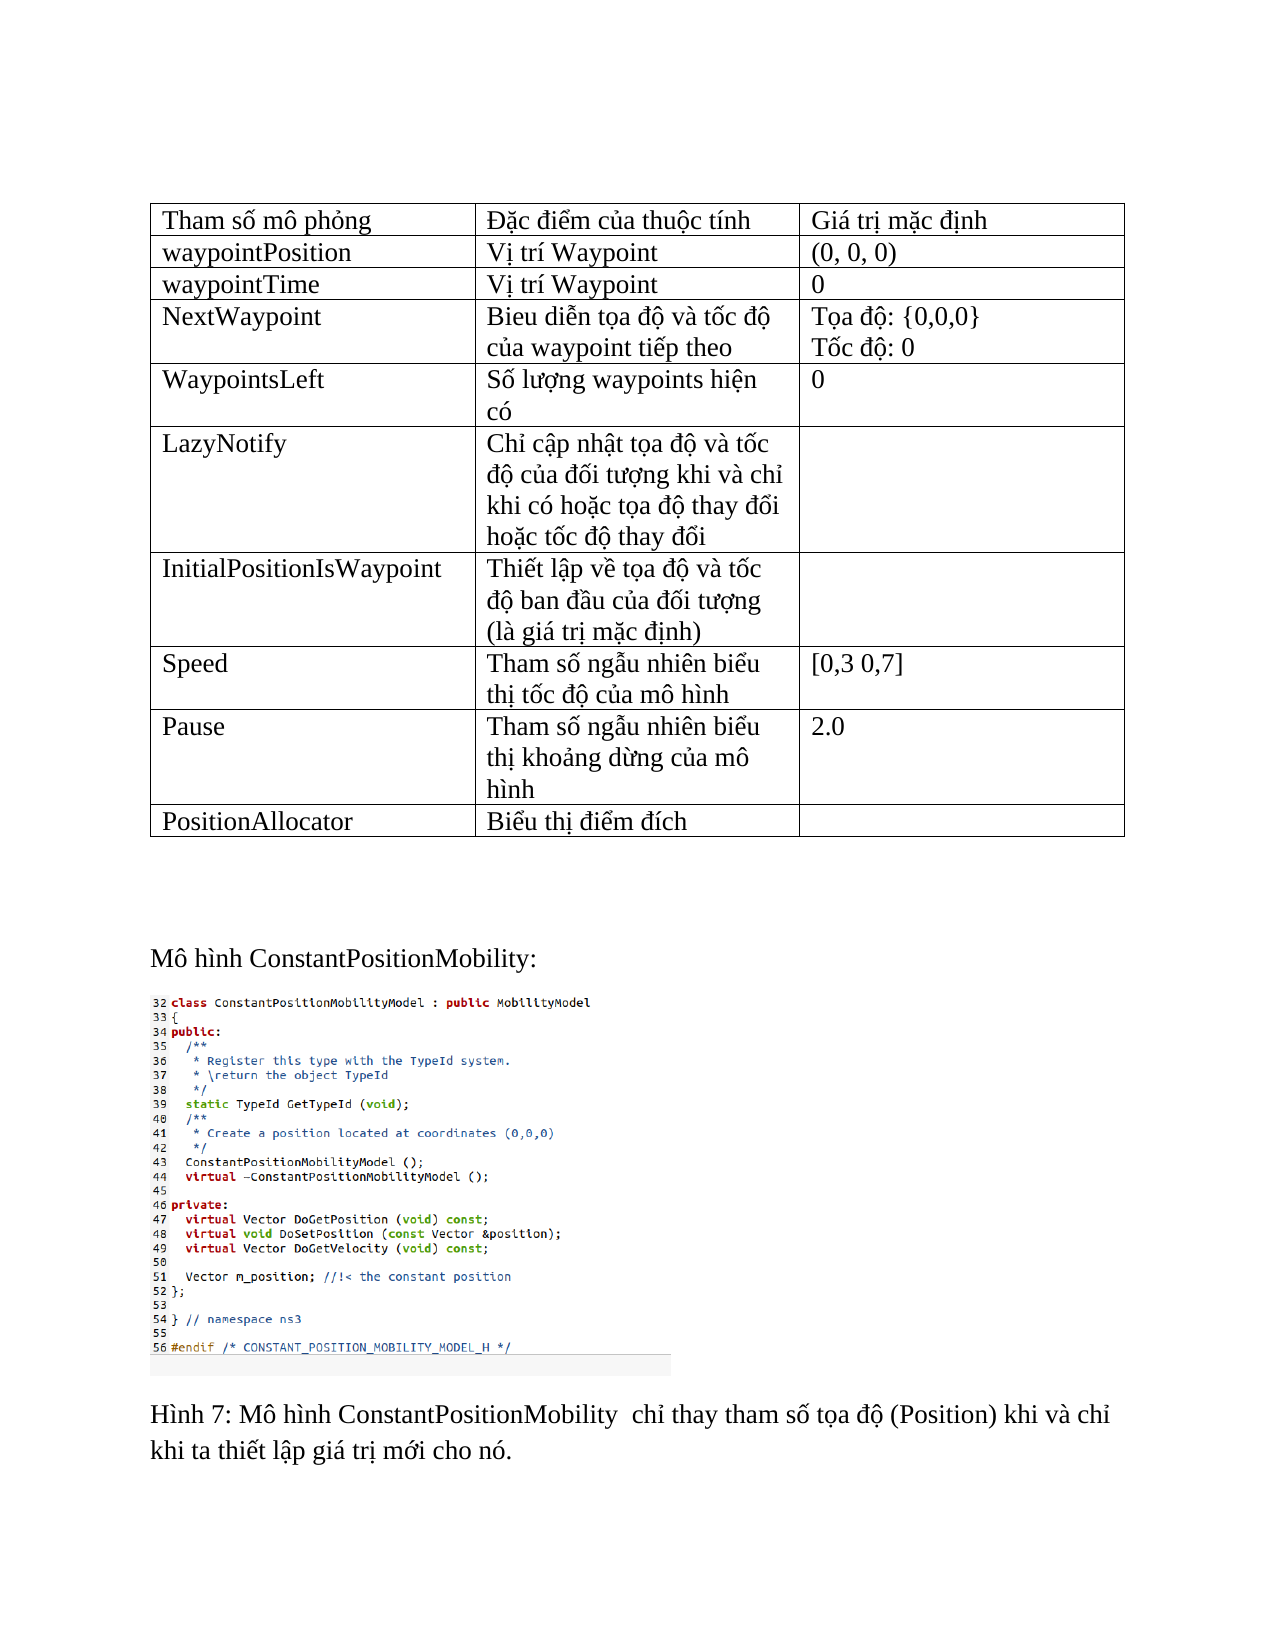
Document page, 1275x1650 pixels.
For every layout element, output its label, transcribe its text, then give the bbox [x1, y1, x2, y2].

table_cell [0,3 0,7] [800, 647, 1124, 709]
table_cell [800, 553, 1124, 646]
table_header Tham số mô phỏng [151, 204, 475, 235]
table_cell waypointTime [151, 268, 475, 299]
table_cell [800, 427, 1124, 552]
table_cell Vị trí Waypoint [476, 268, 799, 299]
table_cell PositionAllocator [151, 805, 475, 836]
table_cell 2.0 [800, 710, 1124, 804]
table_cell Tọa độ: {0,0,0} Tốc độ: 0 [800, 300, 1124, 363]
table_cell 0 [800, 268, 1124, 299]
table_header Giá trị mặc định [800, 204, 1124, 235]
table_cell Speed [151, 647, 475, 709]
table_cell Biểu thị điểm đích [476, 805, 799, 836]
table_cell WaypointsLeft [151, 364, 475, 426]
table_cell InitialPositionIsWaypoint [151, 553, 475, 646]
table_cell NextWaypoint [151, 300, 475, 363]
table_cell Bieu diễn tọa độ và tốc độ của waypoint tiếp theo [476, 300, 799, 363]
table_cell Số lượng waypoints hiện có [476, 364, 799, 426]
table_cell Chỉ cập nhật tọa độ và tốc độ của đối tượng khi và chỉ khi có hoặc tọa độ thay đổi hoặc tốc độ thay đổi [476, 427, 799, 552]
picture [150, 995, 671, 1376]
table_cell (0, 0, 0) [800, 236, 1124, 267]
table_cell LazyNotify [151, 427, 475, 552]
text Mô hình ConstantPositionMobility: [150, 942, 1125, 974]
table_cell [800, 805, 1124, 836]
text Hình 7: Mô hình ConstantPositionMobility chỉ thay tham số tọa độ (Position) khi và chỉ khi ta thiết lập giá trị mới cho nó. [150, 1398, 1125, 1465]
table_cell Thiết lập về tọa độ và tốc độ ban đầu của đối tượng (là giá trị mặc định) [476, 553, 799, 646]
table_cell waypointPosition [151, 236, 475, 267]
table_cell Tham số ngẫu nhiên biểu thị tốc độ của mô hình [476, 647, 799, 709]
table_cell Vị trí Waypoint [476, 236, 799, 267]
table_cell Pause [151, 710, 475, 804]
table_cell 0 [800, 364, 1124, 426]
table_cell Tham số ngẫu nhiên biểu thị khoảng dừng của mô hình [476, 710, 799, 804]
table_header Đặc điểm của thuộc tính [476, 204, 799, 235]
